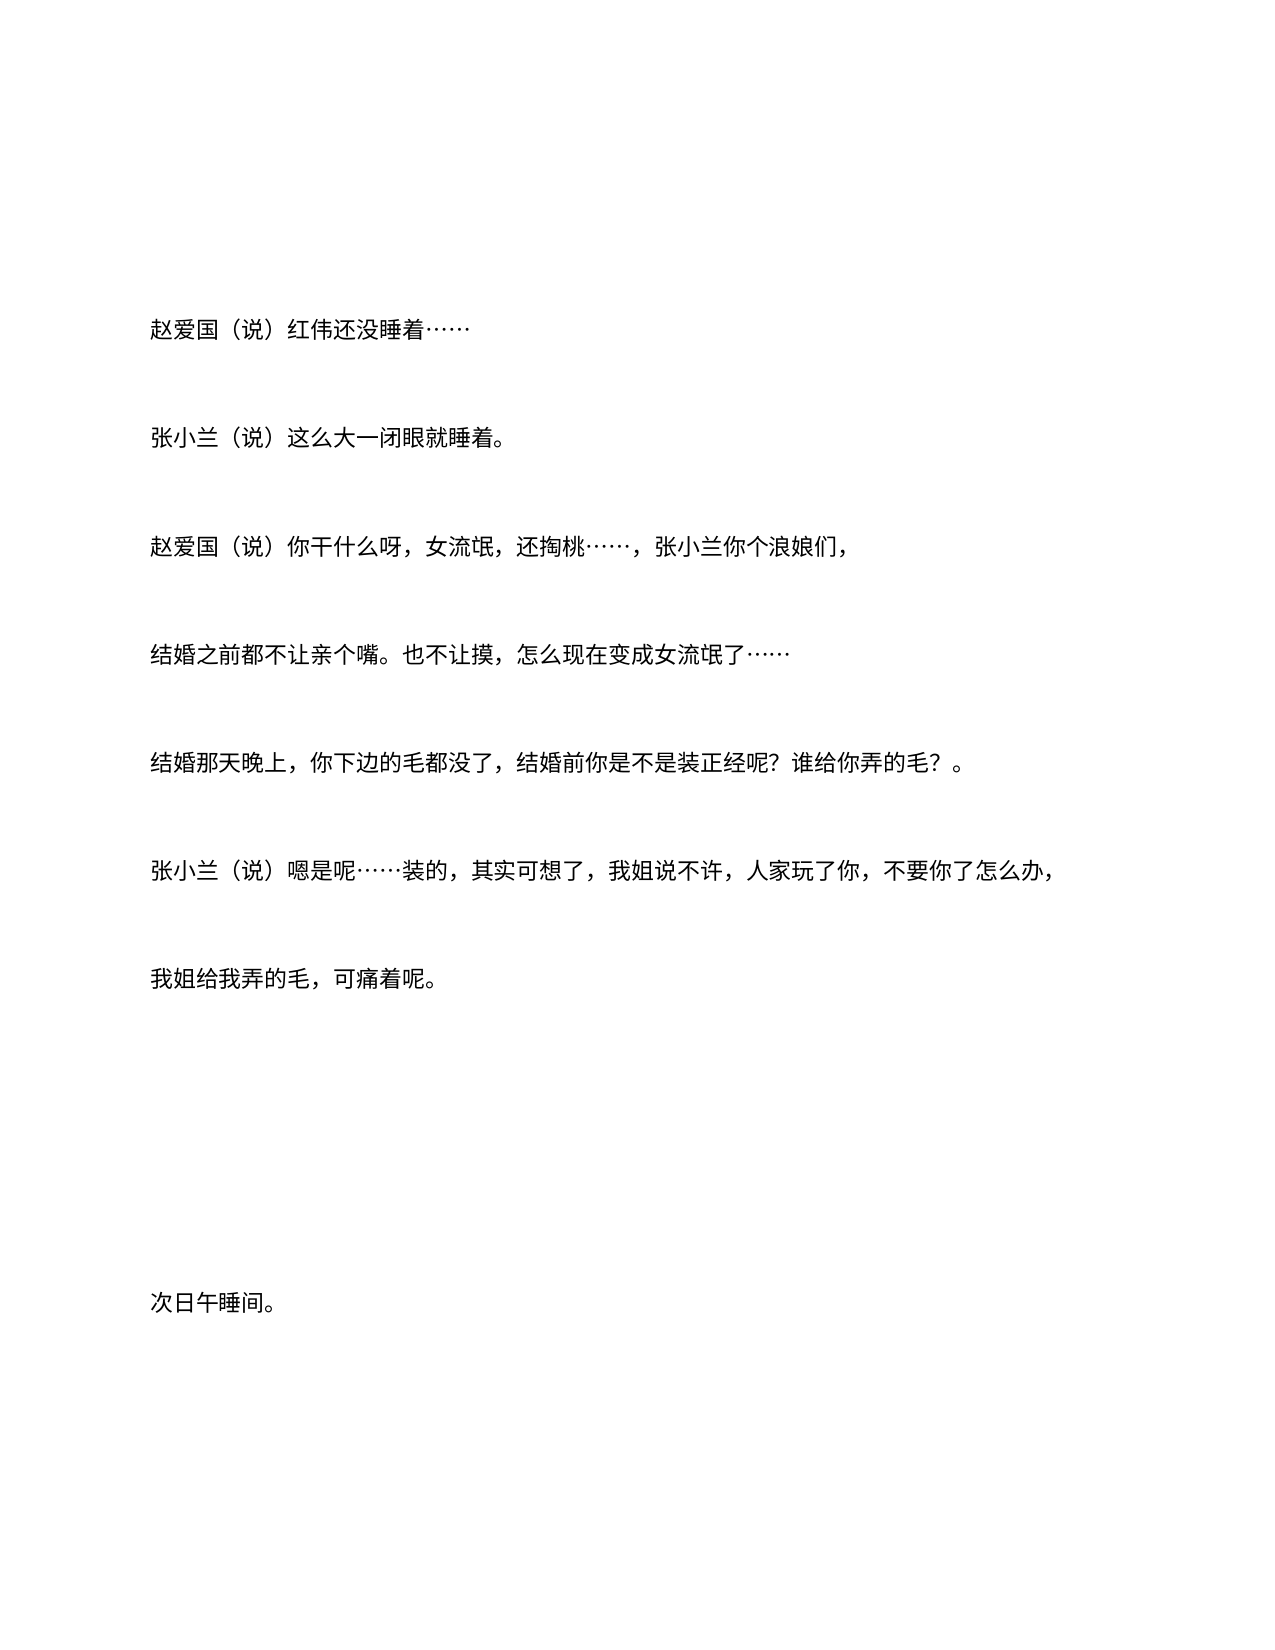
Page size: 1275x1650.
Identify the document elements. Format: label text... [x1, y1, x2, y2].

text 张小兰（说）嗯是呢……装的，其实可想了，我姐说不许，人家玩了你，不要你了怎么办， [150, 853, 1125, 886]
text 我姐给我弄的毛，可痛着呢。 [150, 961, 1125, 994]
text 赵爱国（说）你干什么呀，女流氓，还掏桃……，张小兰你个浪娘们， [150, 528, 1125, 562]
text 赵爱国（说）红伟还没睡着…… [150, 312, 1125, 345]
text 结婚那天晚上，你下边的毛都没了，结婚前你是不是装正经呢？谁给你弄的毛？。 [150, 745, 1125, 778]
text 结婚之前都不让亲个嘴。也不让摸，怎么现在变成女流氓了…… [150, 637, 1125, 670]
text 张小兰（说）这么大一闭眼就睡着。 [150, 420, 1125, 453]
text 次日午睡间。 [150, 1285, 1125, 1318]
